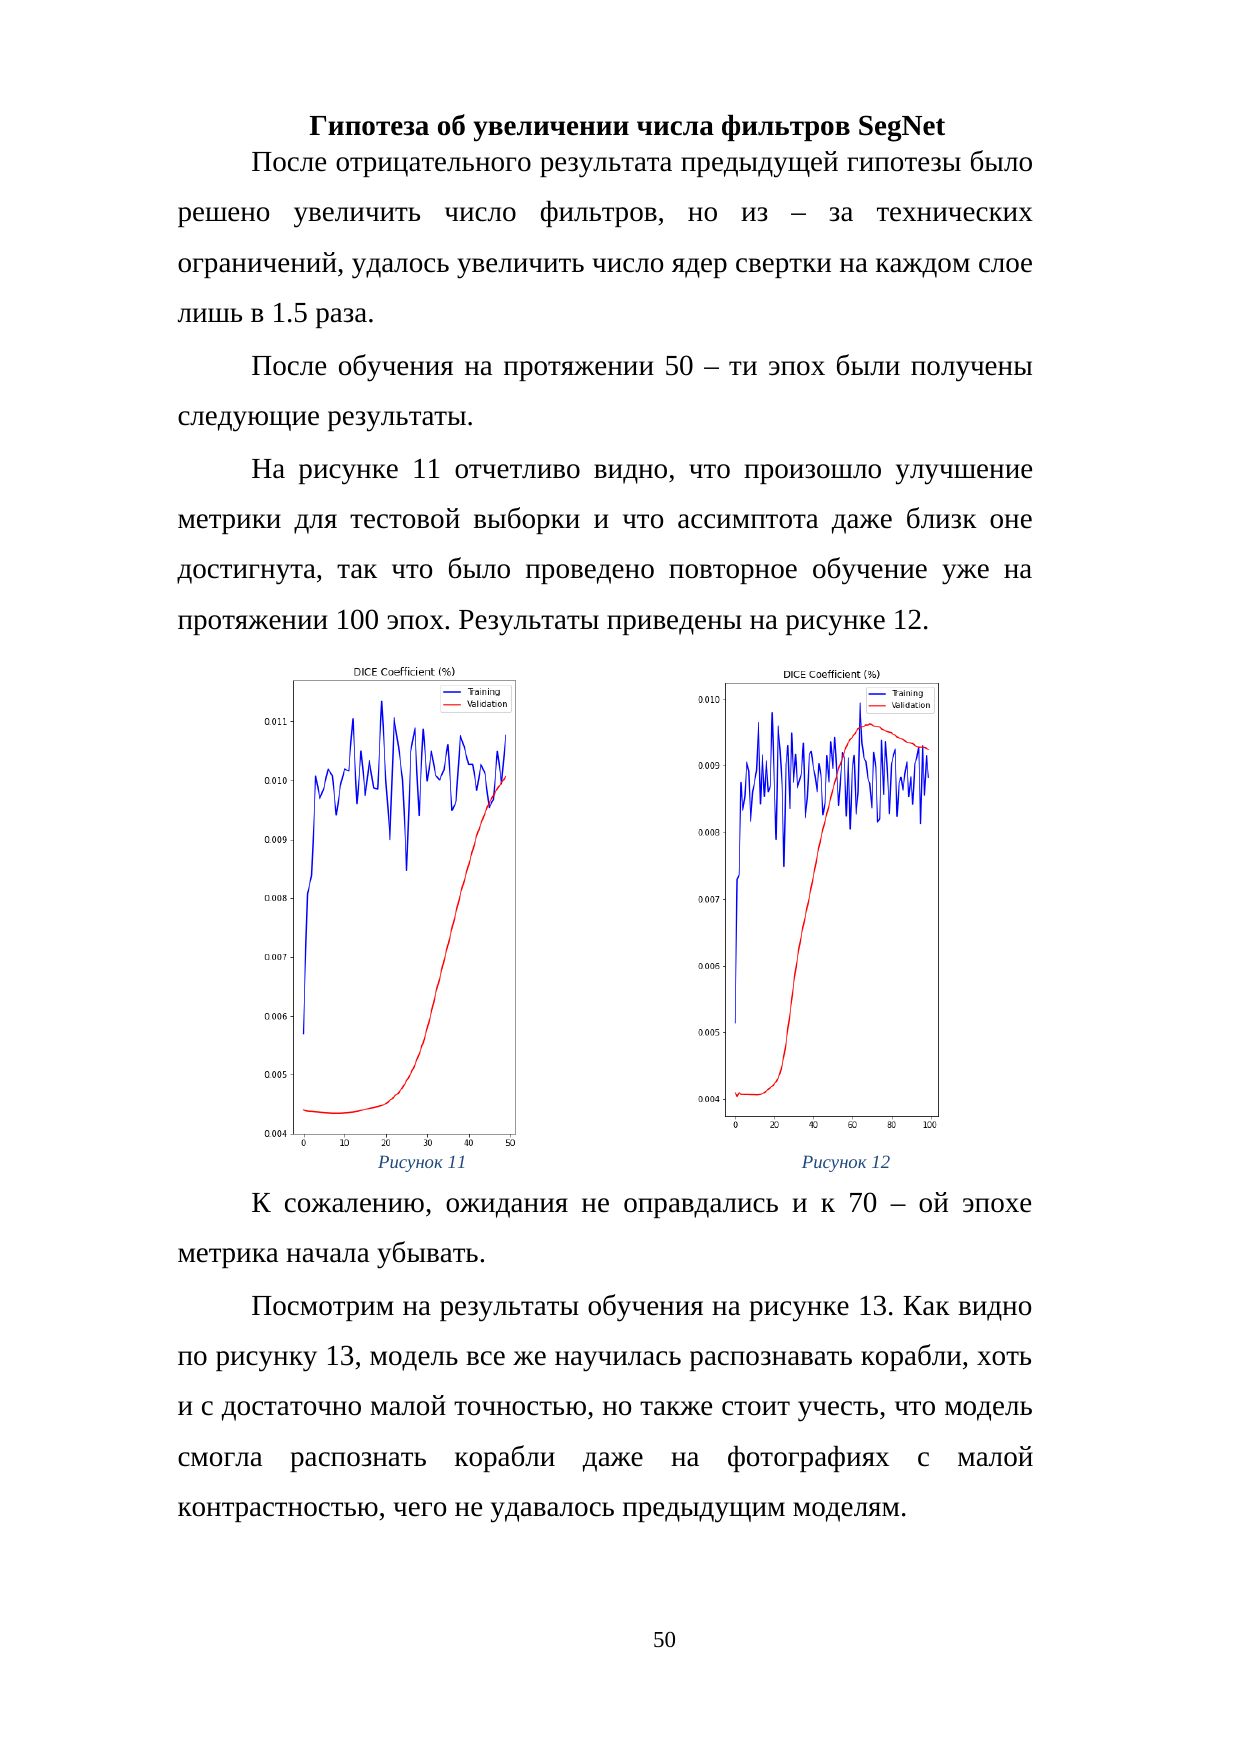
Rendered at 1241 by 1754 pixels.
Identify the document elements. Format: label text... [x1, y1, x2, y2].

text После обучения на протяжении 50 – ти эпох были получены следующие результаты. [177, 348, 1034, 432]
picture [259, 662, 531, 1159]
picture [688, 660, 947, 1137]
text После отрицательного результата предыдущей гипотезы было решено увеличить число фильтров, но из – за технических ограничений, удалось увеличить число ядер свертки на каждом слое лишь в 1.5 раза. [177, 144, 1034, 329]
text Посмотрим на результаты обучения на рисунке 13. Как видно по рисунку 13, модель все же научилась распознавать корабли, хоть и с достаточно малой точностью, но также стоит учесть, что модель смогла распознать корабли даже на фотографиях с малой контрастностью, чего не удавалось предыдущим моделям. [177, 1288, 1034, 1522]
text На рисунке 11 отчетливо видно, что произошло улучшение метрики для тестовой выборки и что ассимптота даже близк оне достигнута, так что было проведено повторное обучение уже на протяжении 100 эпох. Результаты приведены на рисунке 12. [177, 451, 1034, 635]
subtitle Гипотеза об увеличении числа фильтров SegNet [91, 108, 1163, 142]
text К сожалению, ожидания не оправдались и к 70 – ой эпохе метрика начала убывать. [177, 1185, 1034, 1268]
